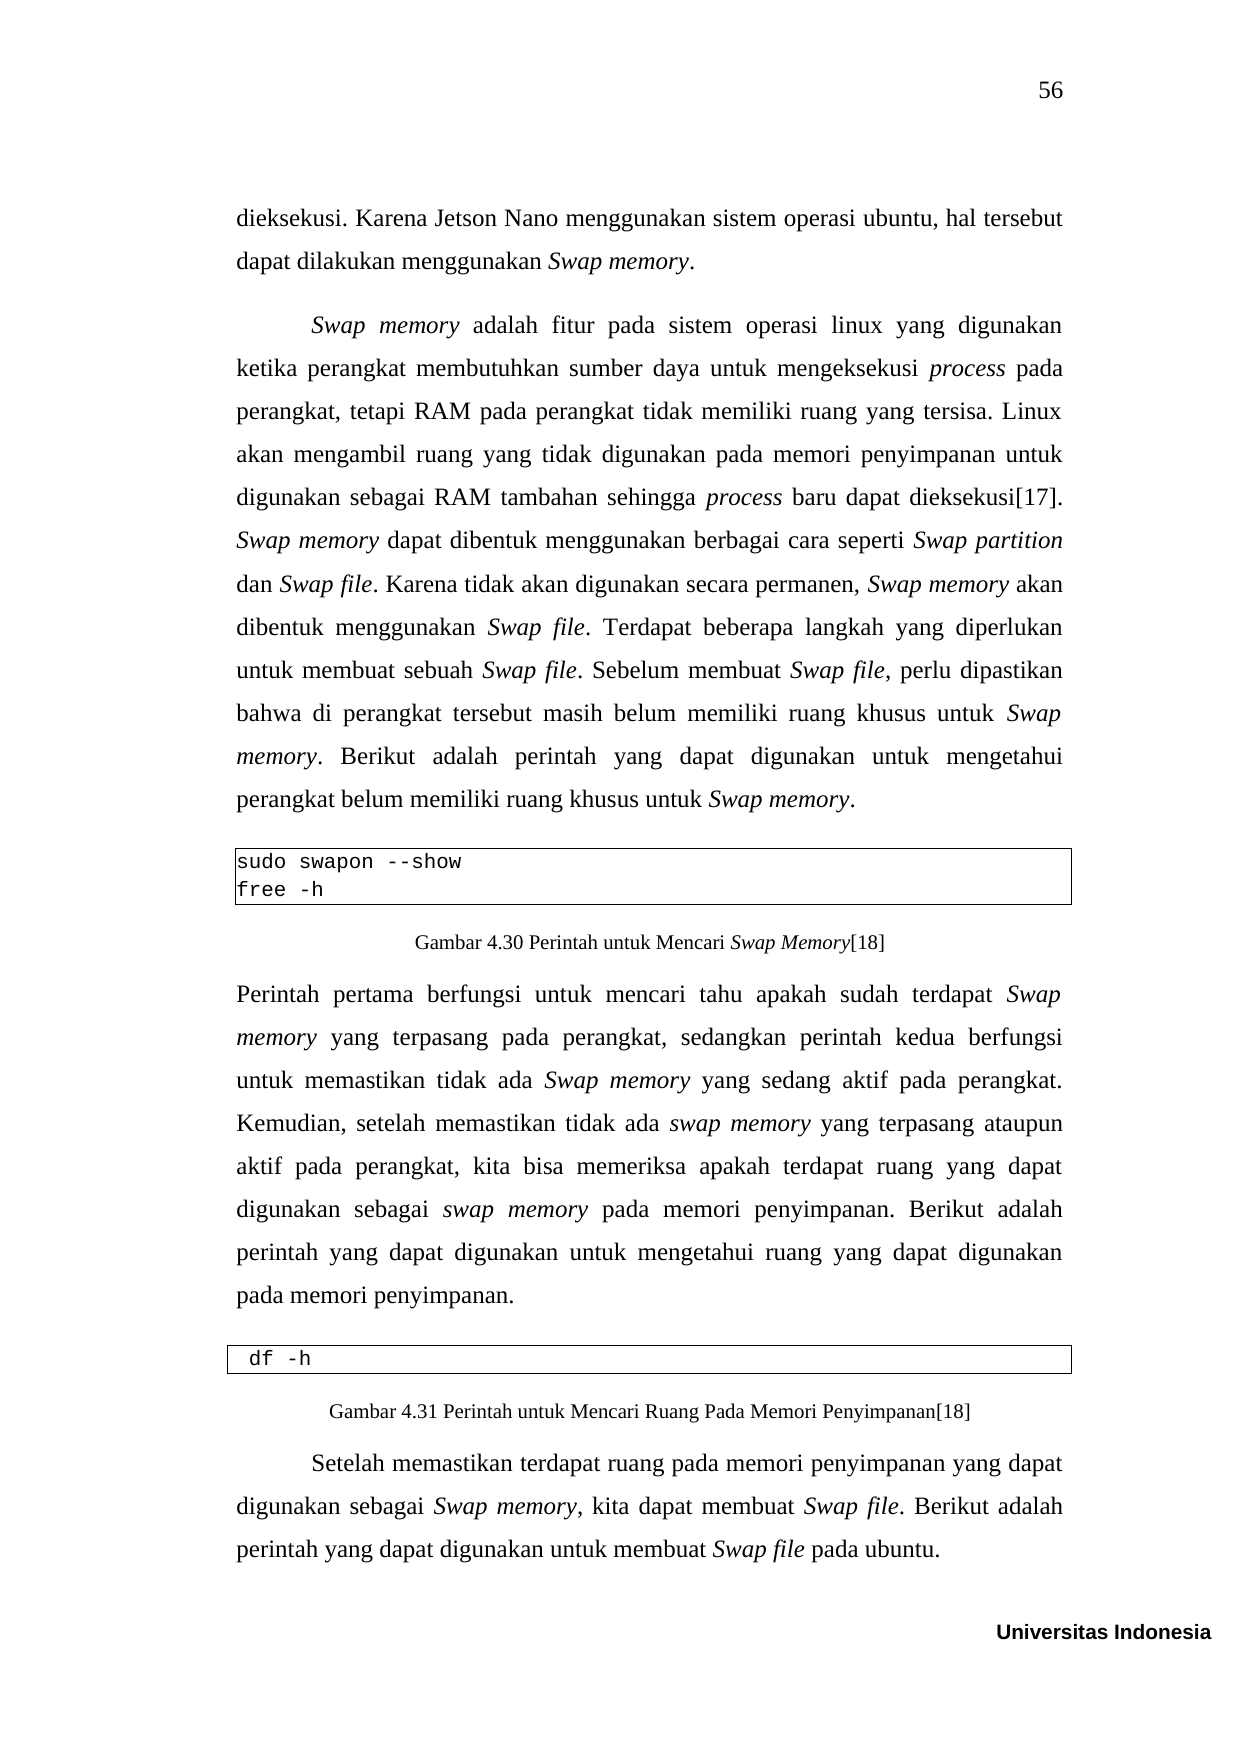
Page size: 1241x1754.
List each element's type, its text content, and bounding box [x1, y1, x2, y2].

text free -h [236, 875, 1071, 904]
text Setelah memastikan terdapat ruang pada memori penyimpanan yang dapat digunakan sebagai Swap memory, kita dapat membuat Swap file. Berikut adalah perintah yang dapat digunakan untuk membuat Swap file pada ubuntu. [236, 1448, 1063, 1563]
text Swap memory adalah fitur pada sistem operasi linux yang digunakan ketika perangkat membutuhkan sumber daya untuk mengeksekusi process pada perangkat, tetapi RAM pada perangkat tidak memiliki ruang yang tersisa. Linux akan mengambil ruang yang tidak digunakan pada memori penyimpanan untuk digunakan sebagai RAM tambahan sehingga process baru dapat dieksekusi. Swap memory dapat dibentuk menggunakan berbagai cara seperti Swap partition dan Swap file. Karena tidak akan digunakan secara permanen, Swap memory akan dibentuk menggunakan Swap file. Terdapat beberapa langkah yang diperlukan untuk membuat sebuah Swap file. Sebelum membuat Swap file, perlu dipastikan bahwa di perangkat tersebut masih belum memiliki ruang khusus untuk Swap memory. Berikut adalah perintah yang dapat digunakan untuk mengetahui perangkat belum memiliki ruang khusus untuk Swap memory. [236, 310, 1063, 813]
text Gambar 4.14 Perintah untuk Mencari Swap Memory [236, 930, 1063, 954]
text Gambar 4.15 Perintah untuk Mencari Ruang Pada Memori Penyimpanan [236, 1399, 1063, 1423]
text df -h [228, 1346, 1071, 1373]
text sudo swapon --show [236, 849, 1071, 875]
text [236, 203, 1063, 275]
text Perintah pertama berfungsi untuk mencari tahu apakah sudah terdapat Swap memory yang terpasang pada perangkat, sedangkan perintah kedua berfungsi untuk memastikan tidak ada Swap memory yang sedang aktif pada perangkat. Kemudian, setelah memastikan tidak ada swap memory yang terpasang ataupun aktif pada perangkat, kita bisa memeriksa apakah terdapat ruang yang dapat digunakan sebagai swap memory pada memori penyimpanan. Berikut adalah perintah yang dapat digunakan untuk mengetahui ruang yang dapat digunakan pada memori penyimpanan. [236, 979, 1063, 1309]
